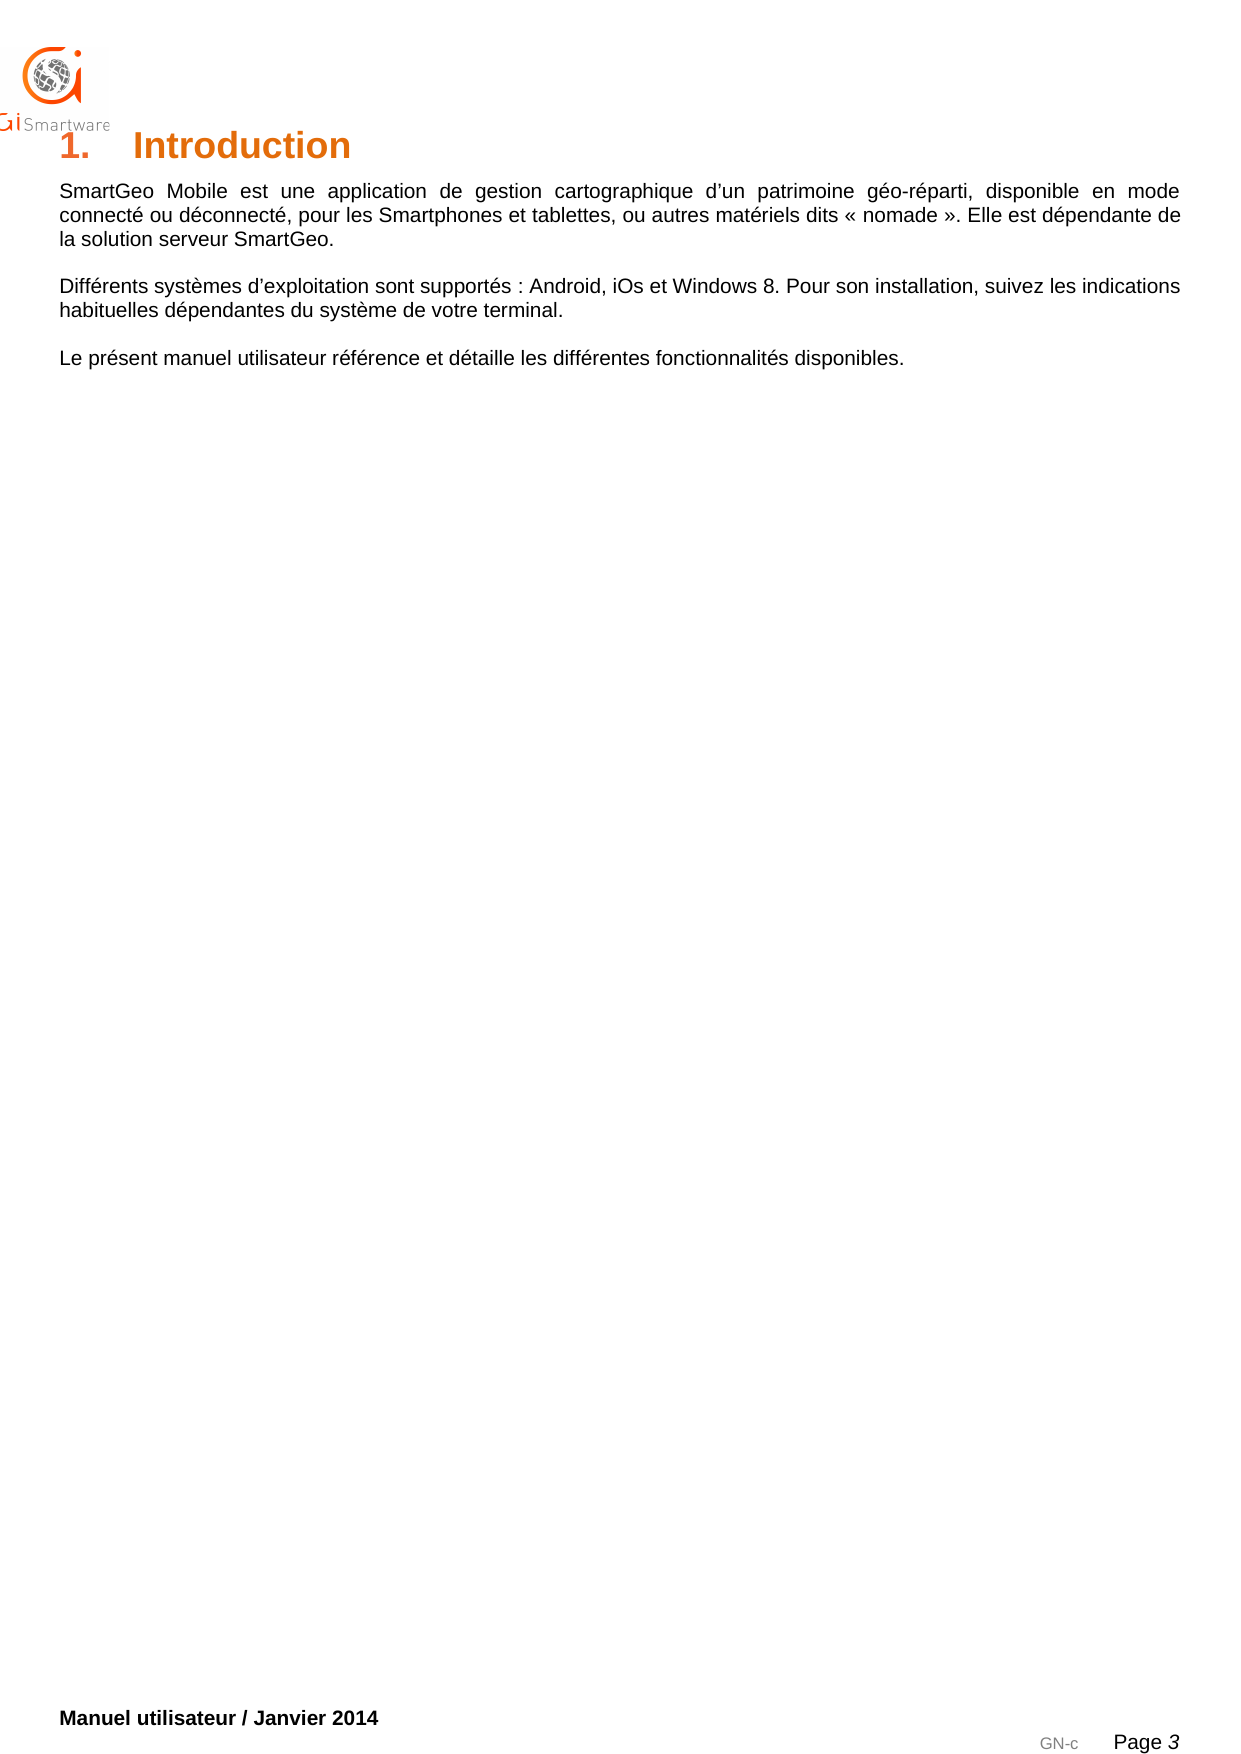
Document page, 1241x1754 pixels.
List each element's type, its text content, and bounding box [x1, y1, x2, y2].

picture [0, 47, 110, 131]
subtitle Introduction [59, 123, 1181, 166]
text Le présent manuel utilisateur référence et détaille les différentes fonctionnalités disponibles. [59, 346, 1181, 370]
text SmartGeo Mobile est une application de gestion cartographique d’un patrimoine géo-réparti, disponible en mode connecté ou déconnecté, pour les Smartphones et tablettes, ou autres matériels dits « nomade ». Elle est dépendante de la solution serveur SmartGeo. [59, 178, 1181, 250]
text Différents systèmes d’exploitation sont supportés : Android, iOs et Windows 8. Pour son installation, suivez les indications habituelles dépendantes du système de votre terminal. [59, 274, 1181, 322]
